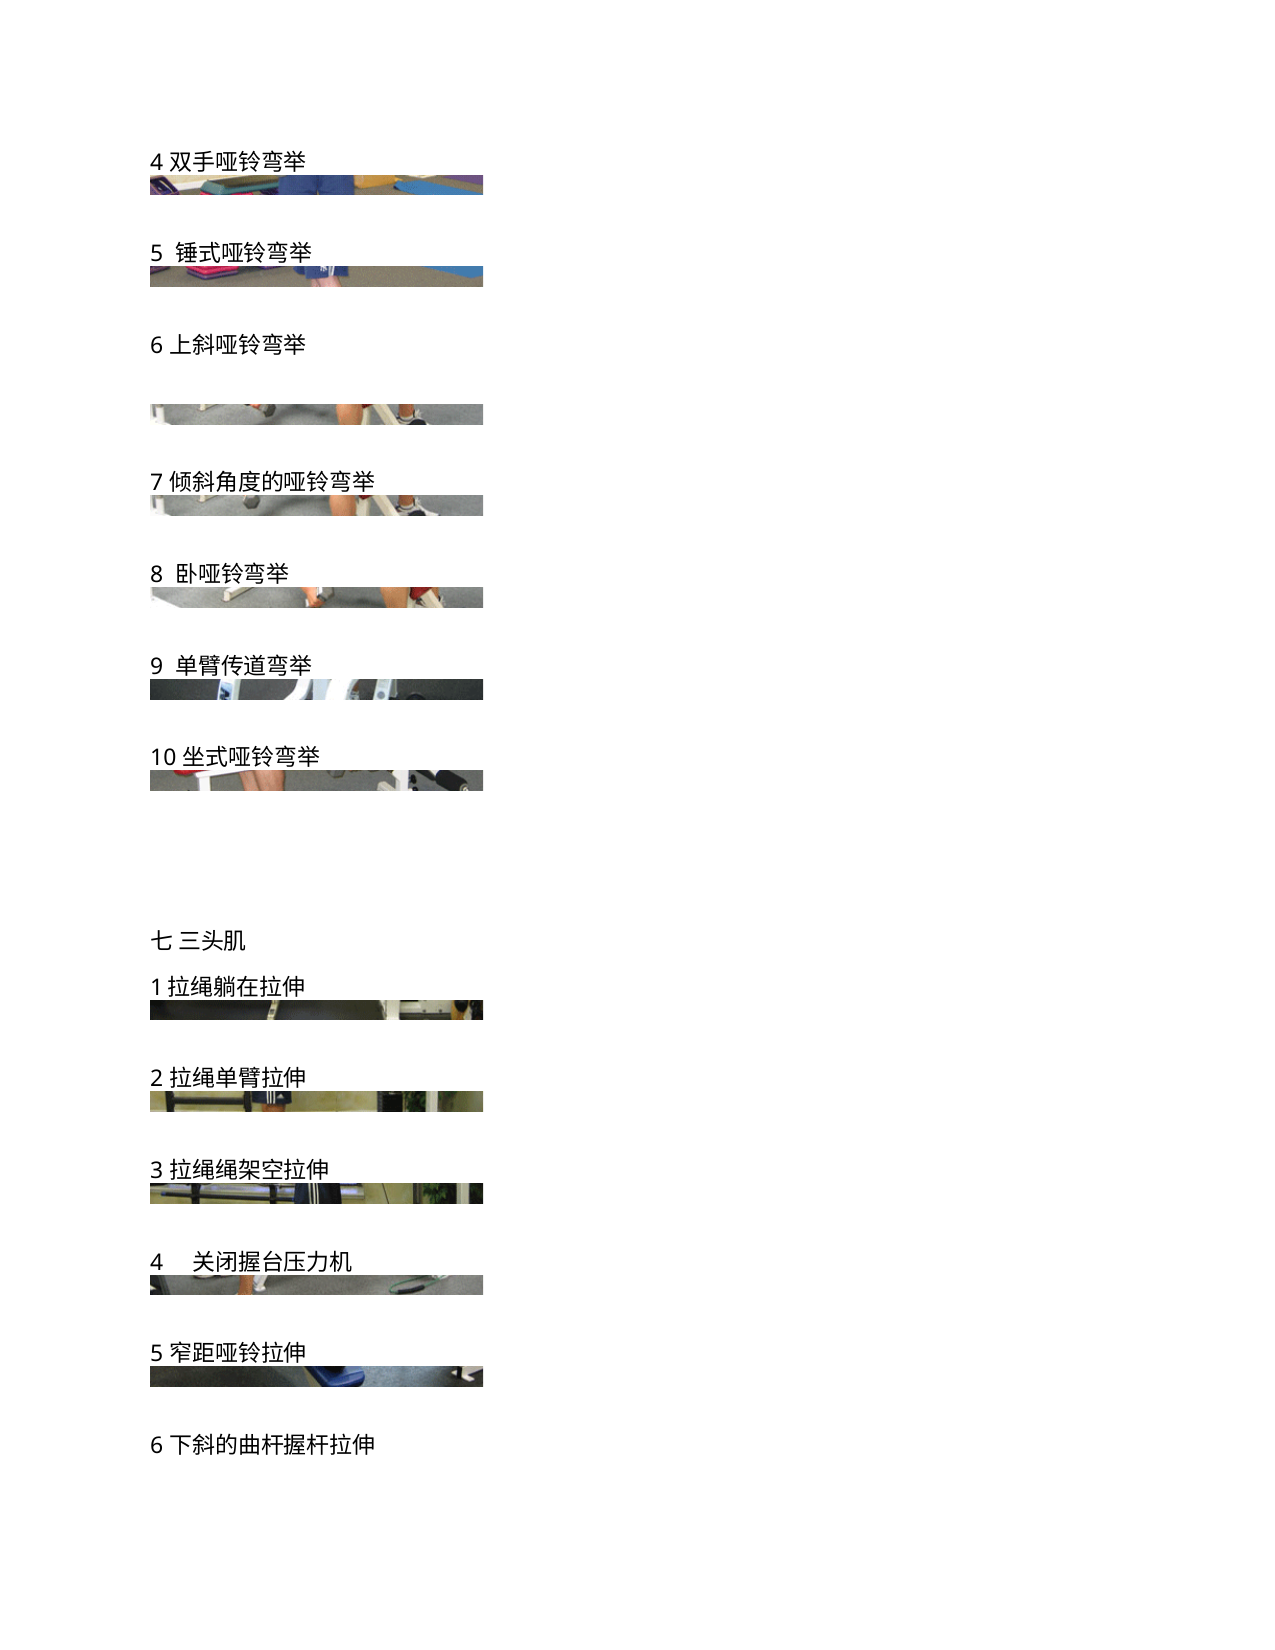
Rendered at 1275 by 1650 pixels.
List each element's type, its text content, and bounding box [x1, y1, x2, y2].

text 8 卧哑铃弯举 [150, 562, 1125, 587]
text 1拉绳躺在拉伸 [150, 975, 1125, 1000]
text 七 三头肌 [150, 929, 1125, 954]
text 2 拉绳单臂拉伸 [150, 1067, 1125, 1092]
text 6 上斜哑铃弯举 [150, 333, 1125, 358]
text 7 倾斜角度的哑铃弯举 [150, 471, 1125, 496]
text 6 下斜的曲杆握杆拉伸 [150, 1433, 1125, 1458]
text 5 锤式哑铃弯举 [150, 242, 1125, 267]
text 10 坐式哑铃弯举 [150, 746, 1125, 771]
text 4 关闭握台压力机 [150, 1250, 1125, 1275]
text 5 窄距哑铃拉伸 [150, 1342, 1125, 1367]
text 4 双手哑铃弯举 [150, 150, 1125, 175]
text 9 单臂传道弯举 [150, 654, 1125, 679]
text 3 拉绳绳架空拉伸 [150, 1158, 1125, 1183]
